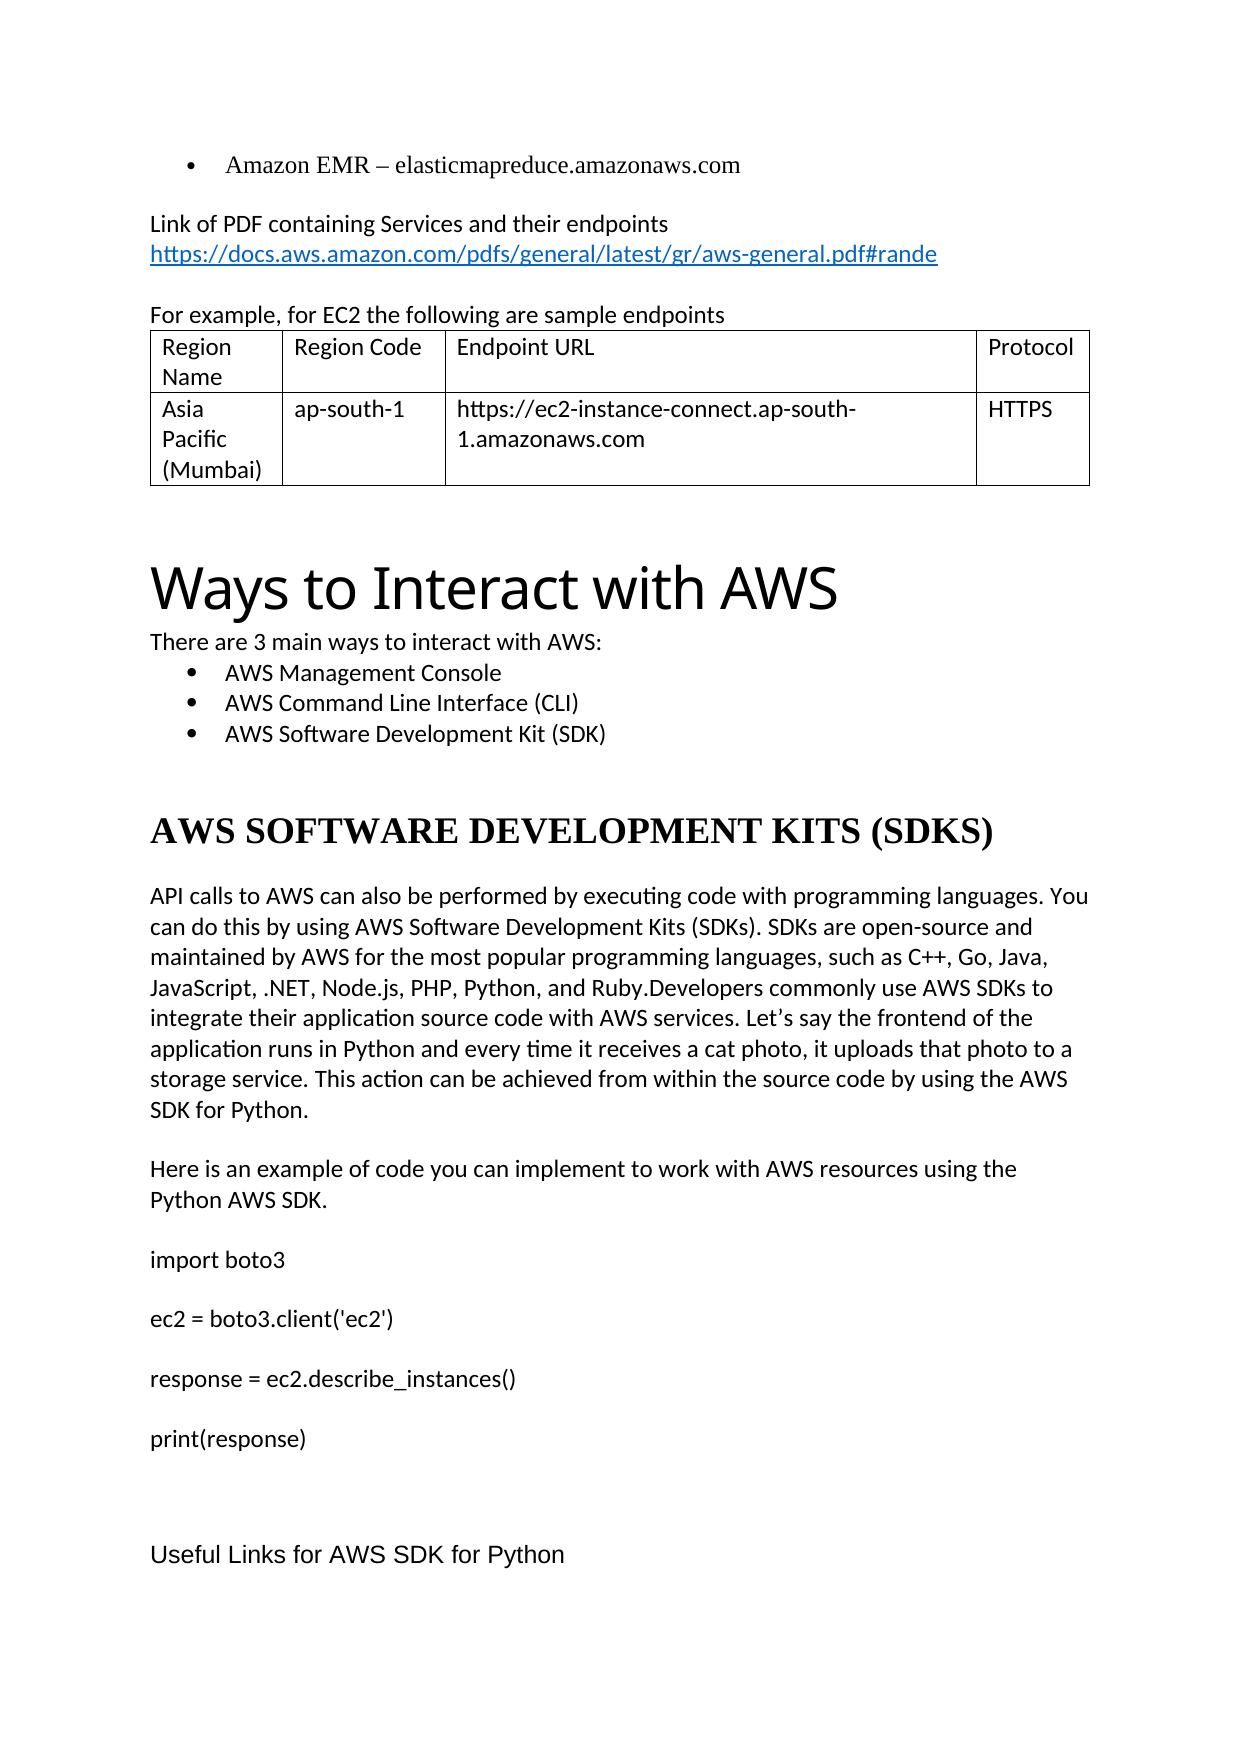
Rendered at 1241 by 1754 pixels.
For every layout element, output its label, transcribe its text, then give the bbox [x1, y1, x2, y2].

list AWS Command Line Interface (CLI) [187, 687, 1090, 718]
text Useful Links for AWS SDK for Python [150, 1541, 1090, 1569]
text API calls to AWS can also be performed by executing code with programming languages. You can do this by using AWS Software Development Kits (SDKs). SDKs are open-source and maintained by AWS for the most popular programming languages, such as C++, Go, Java, JavaScript, .NET, Node.js, PHP, Python, and Ruby.Developers commonly use AWS SDKs to integrate their application source code with AWS services. Let’s say the frontend of the application runs in Python and every time it receives a cat photo, it uploads that photo to a storage service. This action can be achieved from within the source code by using the AWS SDK for Python. [150, 880, 1090, 1124]
text import boto3 [150, 1244, 1090, 1274]
title Ways to Interact with AWS [150, 547, 1090, 626]
table_cell https://ec2-instance-connect.ap-south-1.amazonaws.com [446, 393, 976, 485]
text Link of PDF containing Services and their endpoints [150, 208, 1090, 238]
text There are 3 main ways to interact with AWS: [150, 626, 1090, 657]
table_header Protocol [977, 331, 1089, 392]
text response = ec2.describe_instances() [150, 1363, 1090, 1394]
text https://docs.aws.amazon.com/pdfs/general/latest/gr/aws-general.pdf#rande [150, 238, 1090, 269]
subtitle AWS SOFTWARE DEVELOPMENT KITS (SDKS) [150, 808, 1090, 851]
text print(response) [150, 1423, 1090, 1453]
table_cell Asia Pacific (Mumbai) [151, 393, 282, 485]
list AWS Software Development Kit (SDK) [187, 718, 1090, 748]
list AWS Management Console [187, 657, 1090, 687]
table_header Region Name [151, 331, 282, 392]
table_cell ap-south-1 [283, 393, 445, 485]
list Amazon EMR – elasticmapreduce.amazonaws.com [187, 150, 1090, 179]
text For example, for EC2 the following are sample endpoints [150, 299, 1090, 330]
table_header Region Code [283, 331, 445, 392]
table_header Endpoint URL [446, 331, 976, 392]
text ec2 = boto3.client('ec2') [150, 1303, 1090, 1334]
text Here is an example of code you can implement to work with AWS resources using the Python AWS SDK. [150, 1154, 1090, 1215]
table_cell HTTPS [977, 393, 1089, 485]
